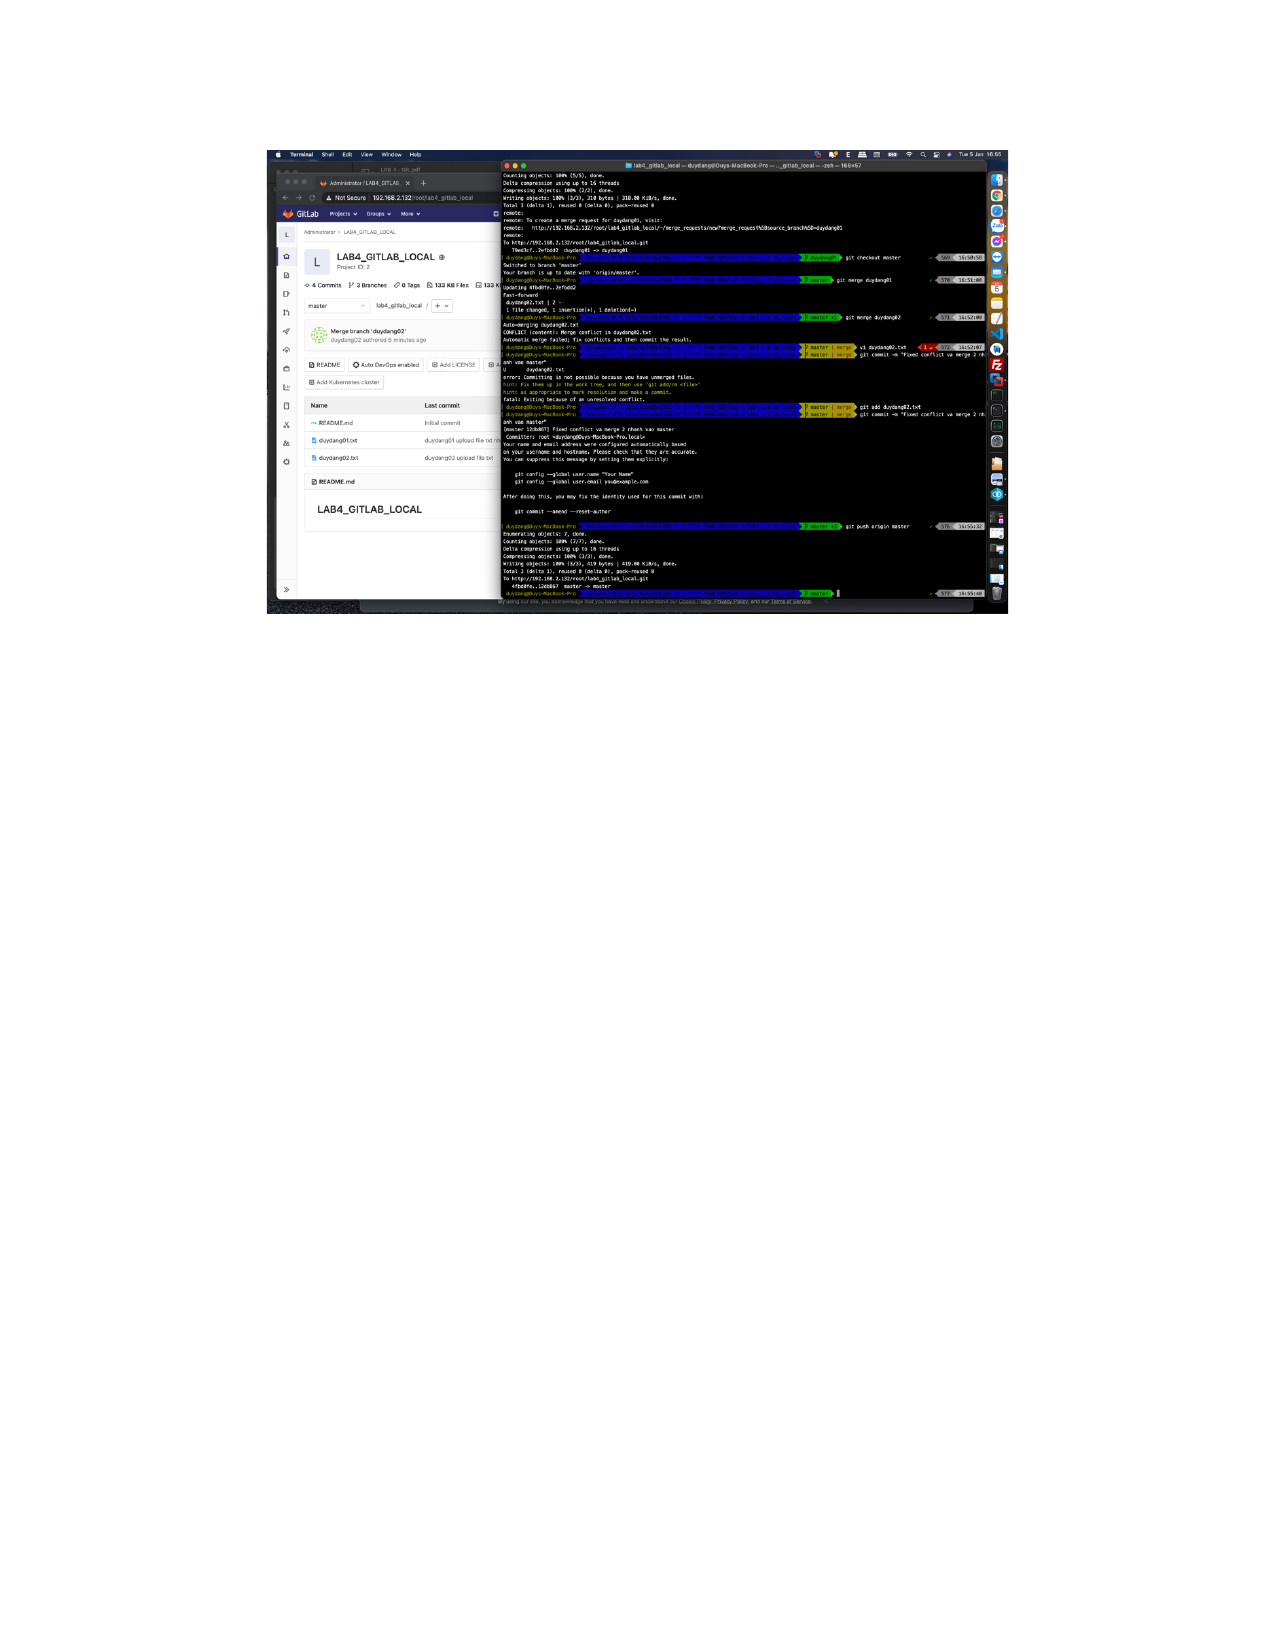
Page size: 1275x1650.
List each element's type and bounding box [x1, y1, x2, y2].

picture [266, 150, 1009, 614]
